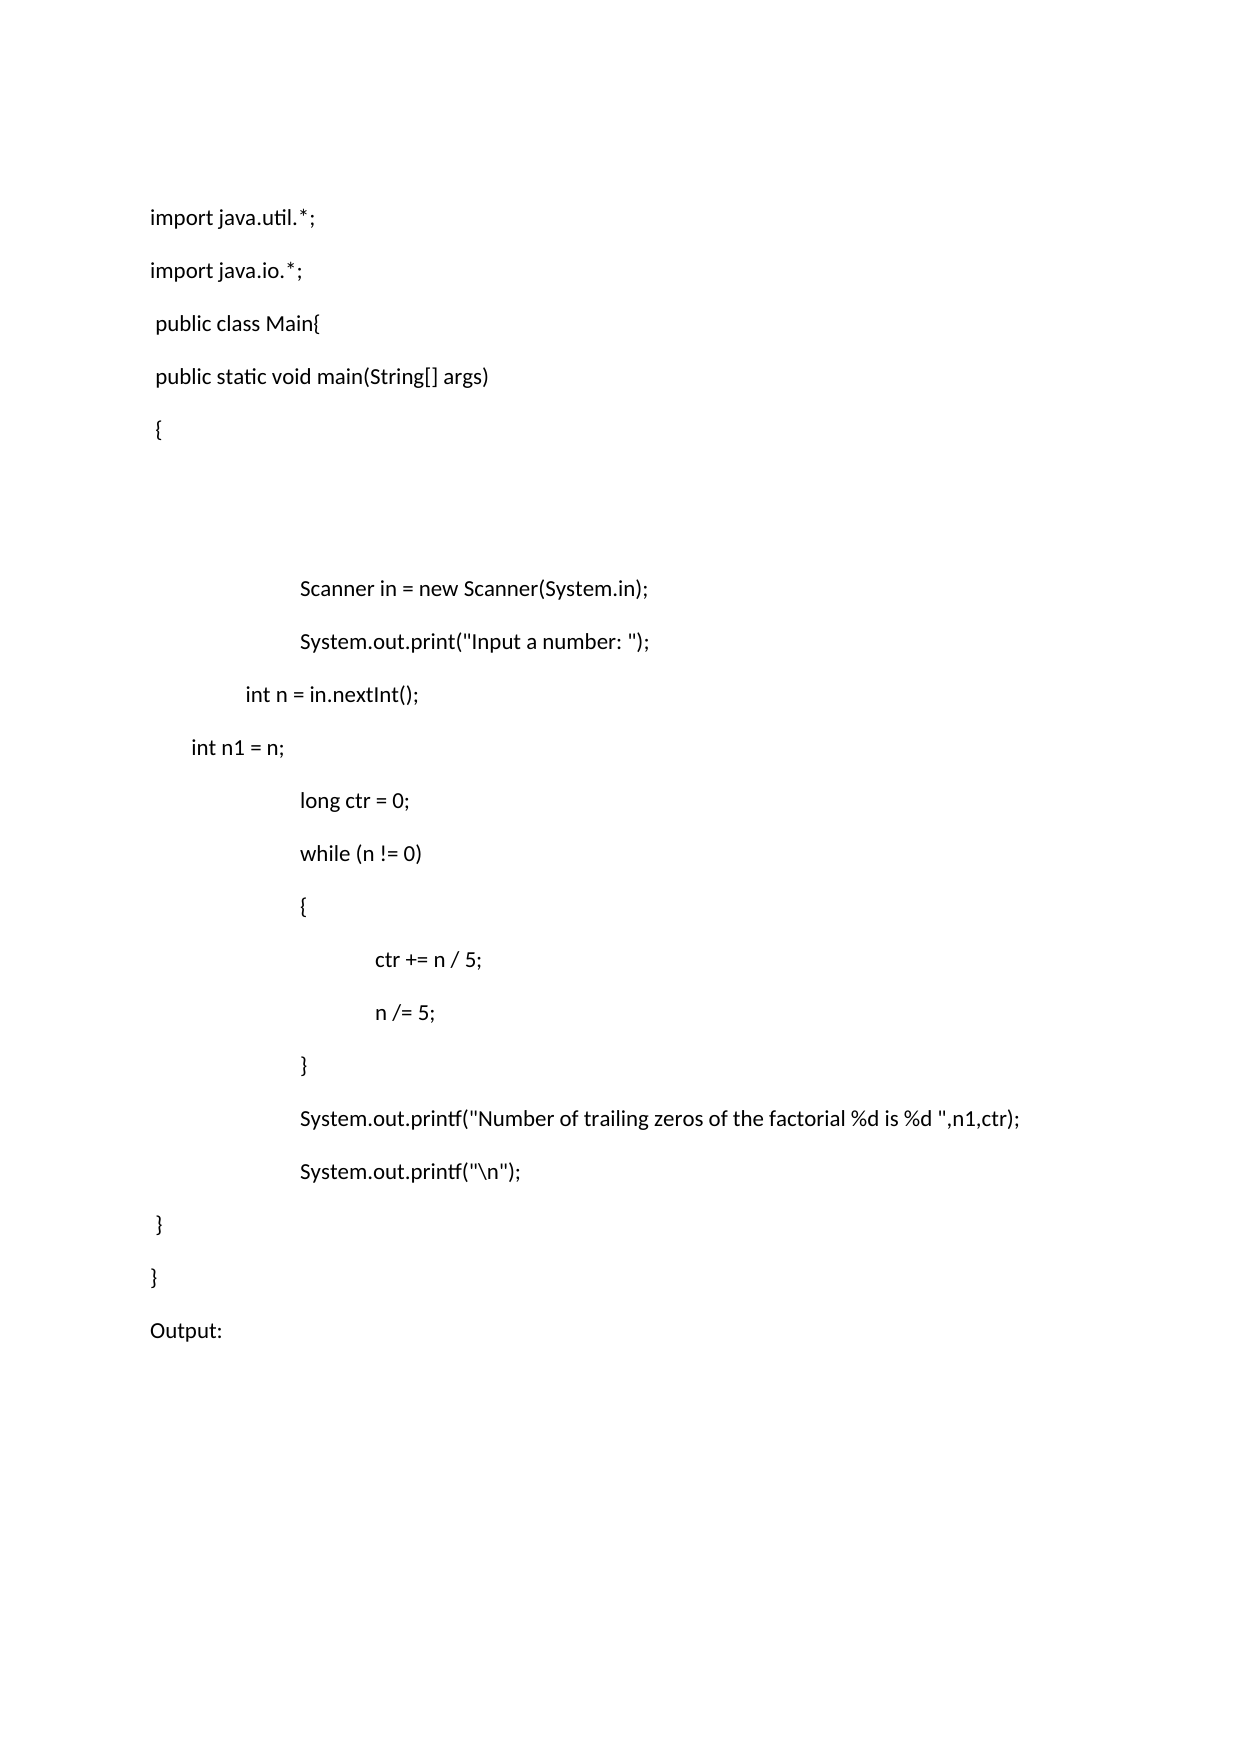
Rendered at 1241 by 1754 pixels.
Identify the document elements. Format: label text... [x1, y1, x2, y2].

text long ctr = 0; [150, 786, 1090, 814]
text public static void main(String[] args) [150, 362, 1090, 390]
text System.out.printf("Number of trailing zeros of the factorial %d is %d ",n1,ctr); [150, 1104, 1090, 1132]
text Output: [150, 1316, 1090, 1344]
text } [150, 1210, 1090, 1238]
text int n = in.nextInt(); [150, 680, 1090, 708]
text int n1 = n; [150, 733, 1090, 761]
text import java.io.*; [150, 256, 1090, 284]
text import java.util.*; [150, 203, 1090, 231]
text Scanner in = new Scanner(System.in); [150, 574, 1090, 602]
text n /= 5; [150, 998, 1090, 1026]
text public class Main{ [150, 309, 1090, 337]
text while (n != 0) [150, 839, 1090, 867]
text } [150, 1263, 1090, 1291]
text ctr += n / 5; [150, 945, 1090, 973]
text } [150, 1051, 1090, 1079]
text System.out.printf("\n"); [150, 1157, 1090, 1185]
text System.out.print("Input a number: "); [150, 627, 1090, 655]
text { [150, 892, 1090, 920]
text { [150, 415, 1090, 443]
